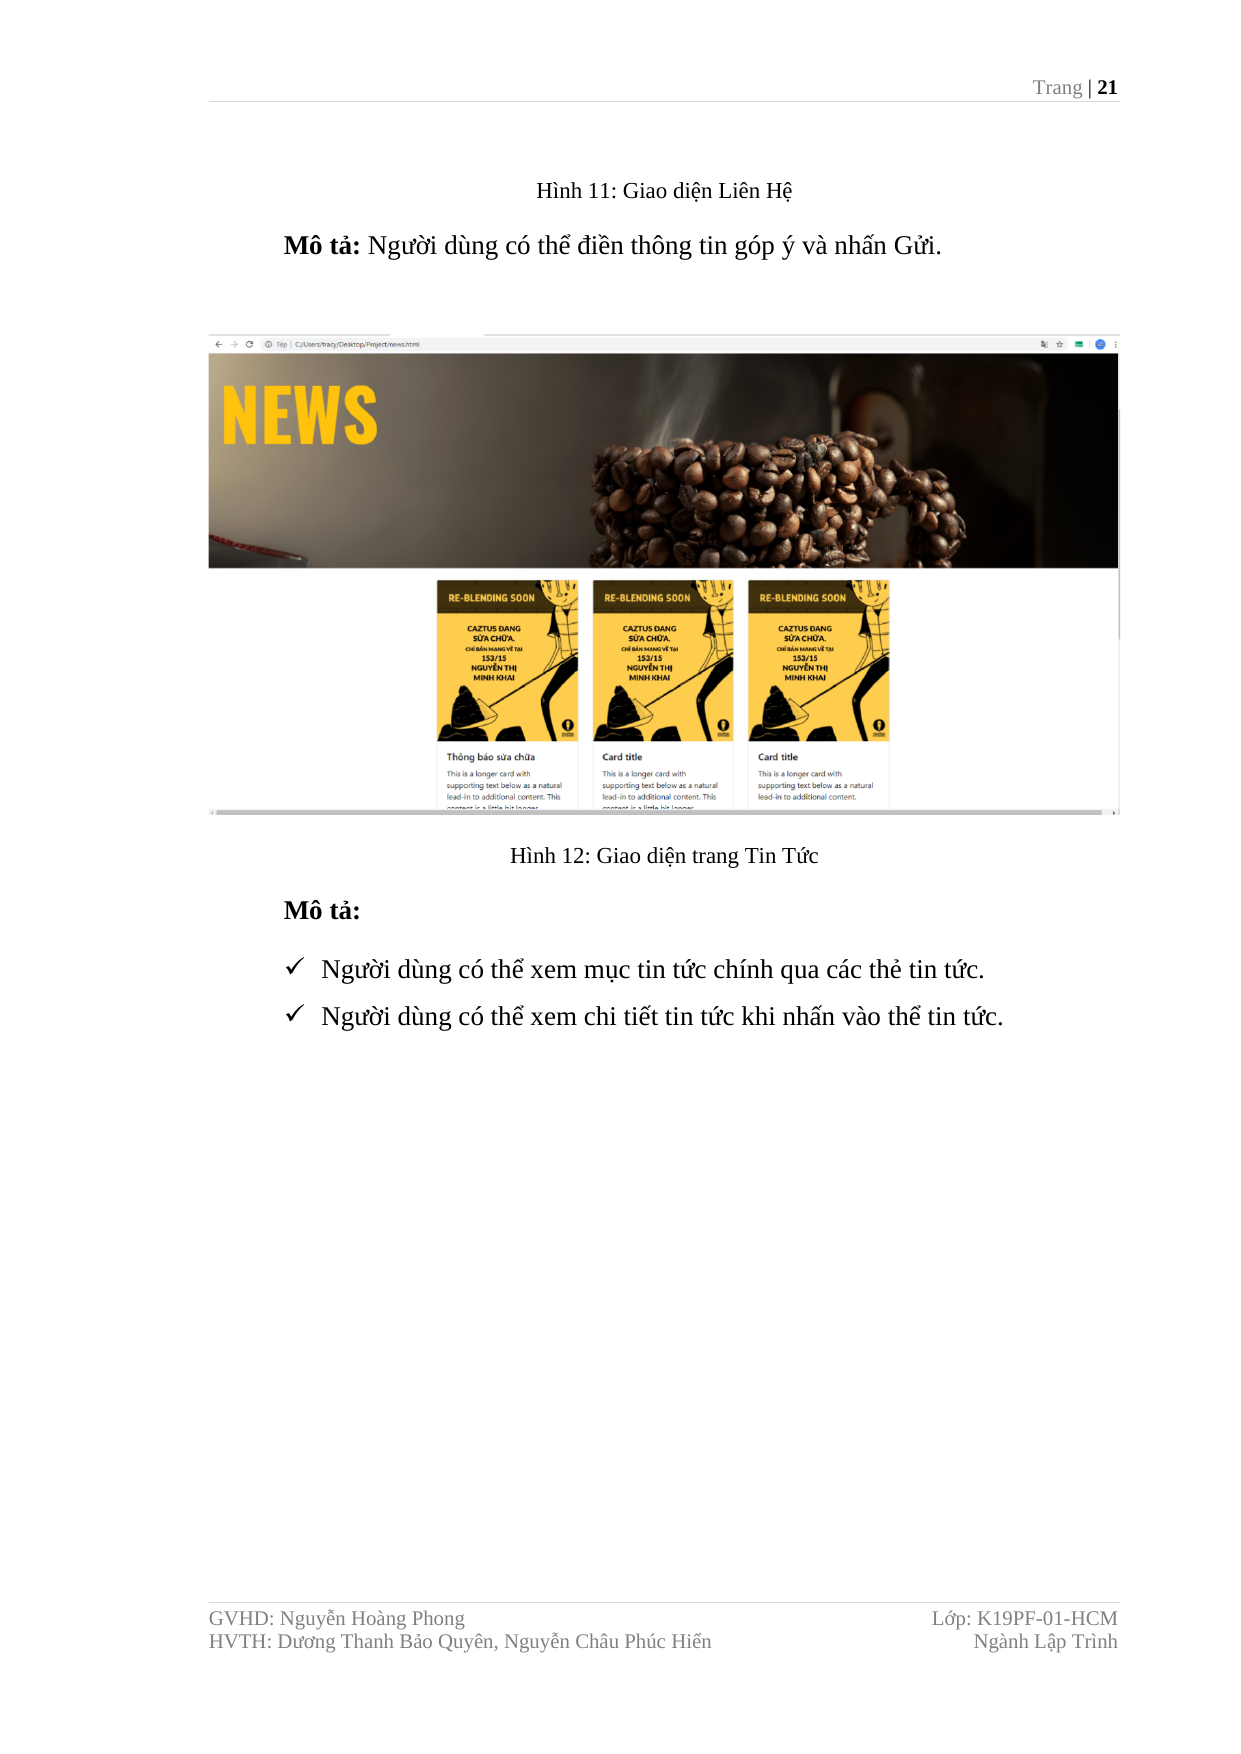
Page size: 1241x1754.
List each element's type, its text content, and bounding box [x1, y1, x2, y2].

text Hình 11: Giao diện Liên Hệ [208, 177, 1120, 203]
picture [208, 334, 1121, 815]
text Mô tả: [208, 894, 1120, 926]
text Mô tả: Người dùng có thể điền thông tin góp ý và nhấn Gửi. [208, 229, 1120, 260]
text Hình 12: Giao diện trang Tin Tức [208, 842, 1120, 869]
list Người dùng có thể xem chi tiết tin tức khi nhấn vào thể tin tức. [283, 1001, 1120, 1032]
list Người dùng có thể xem mục tin tức chính qua các thẻ tin tức. [283, 954, 1120, 985]
